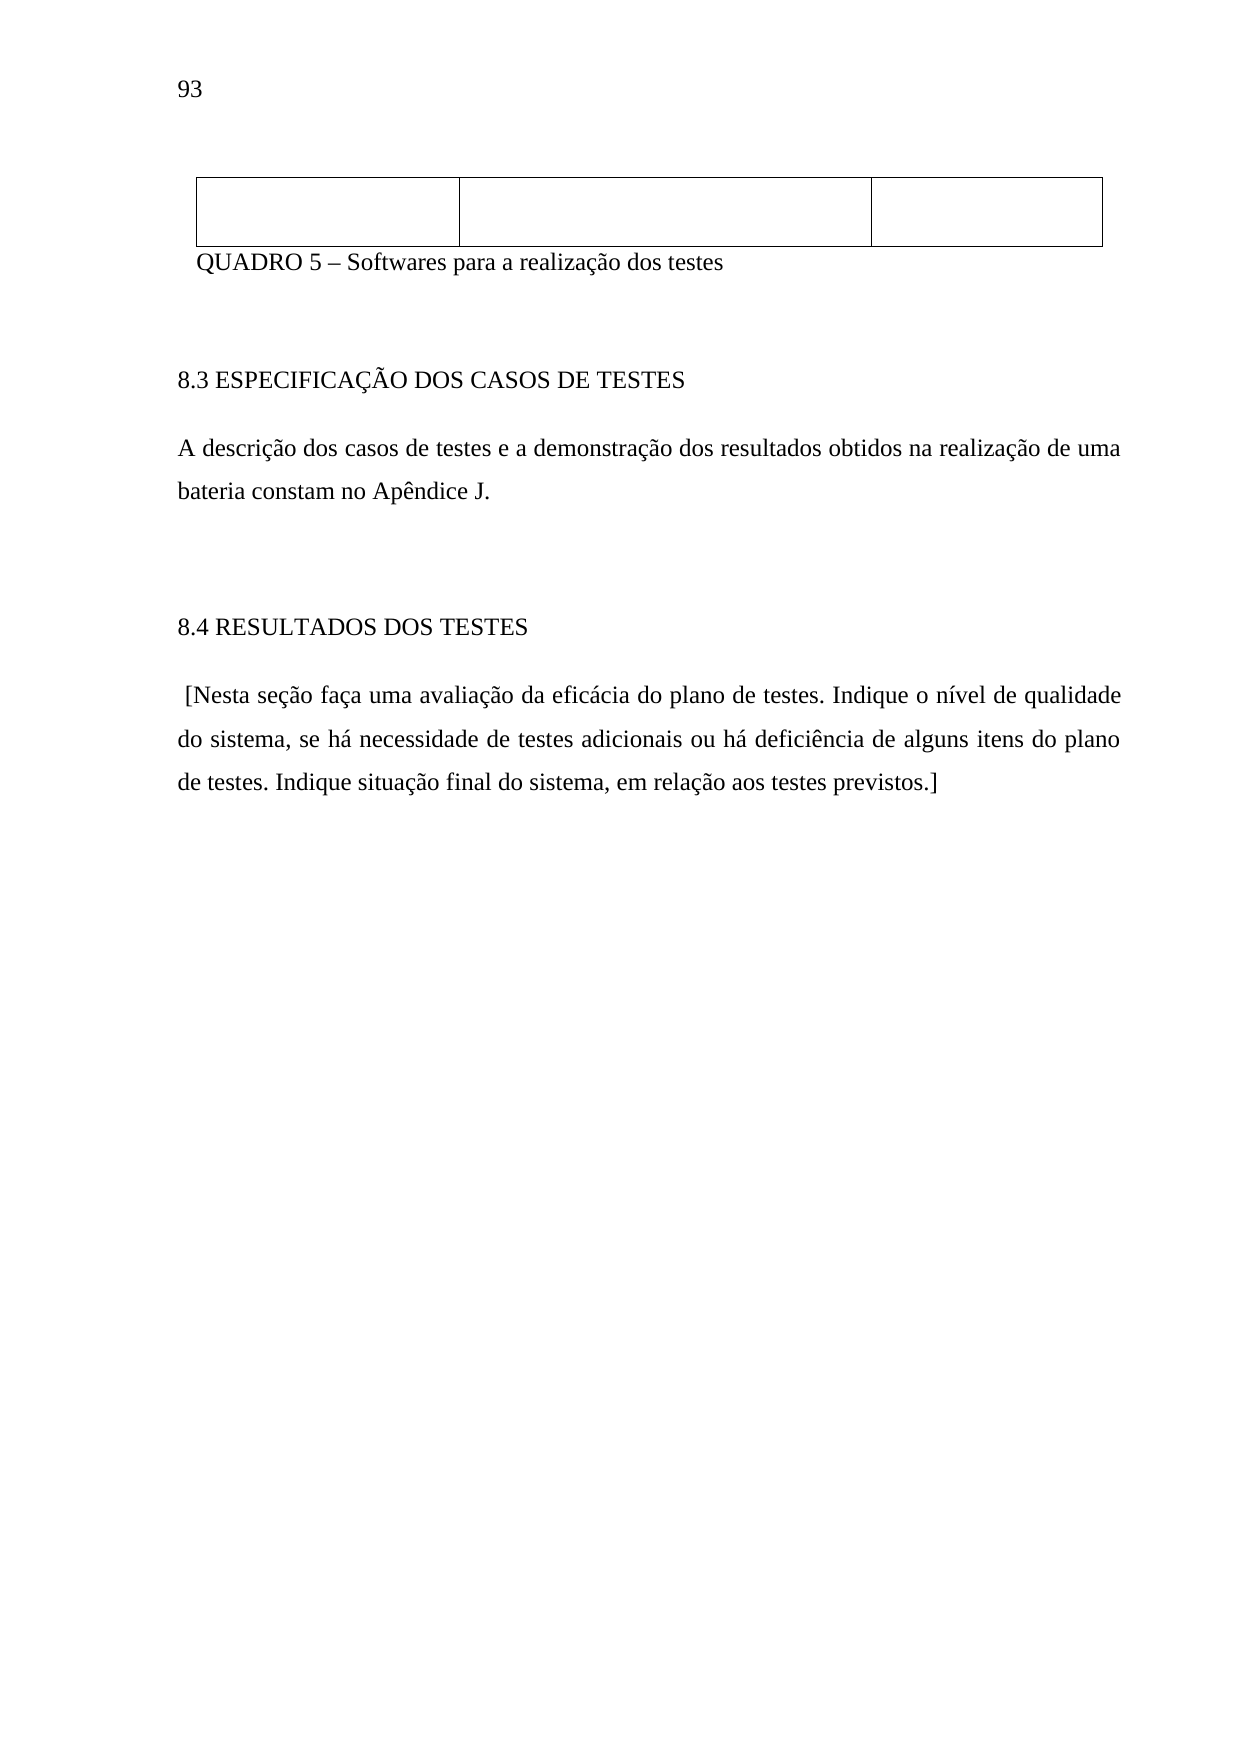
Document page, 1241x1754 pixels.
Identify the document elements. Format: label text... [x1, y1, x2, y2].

text A descrição dos casos de testes e a demonstração dos resultados obtidos na realização de uma bateria constam no Apêndice J. [177, 433, 1122, 505]
subtitle 8.3 ESPECIFICAÇÃO DOS CASOS DE TESTES [177, 365, 1122, 394]
table_cell [872, 178, 1102, 246]
table_cell [197, 178, 459, 246]
subtitle 8.4 RESULTADOS DOS TESTES [177, 612, 1122, 641]
table_cell [460, 178, 871, 246]
text [Nesta seção faça uma avaliação da eficácia do plano de testes. Indique o nível de qualidade do sistema, se há necessidade de testes adicionais ou há deficiência de alguns itens do plano de testes. Indique situação final do sistema, em relação aos testes previstos.] [177, 681, 1122, 796]
